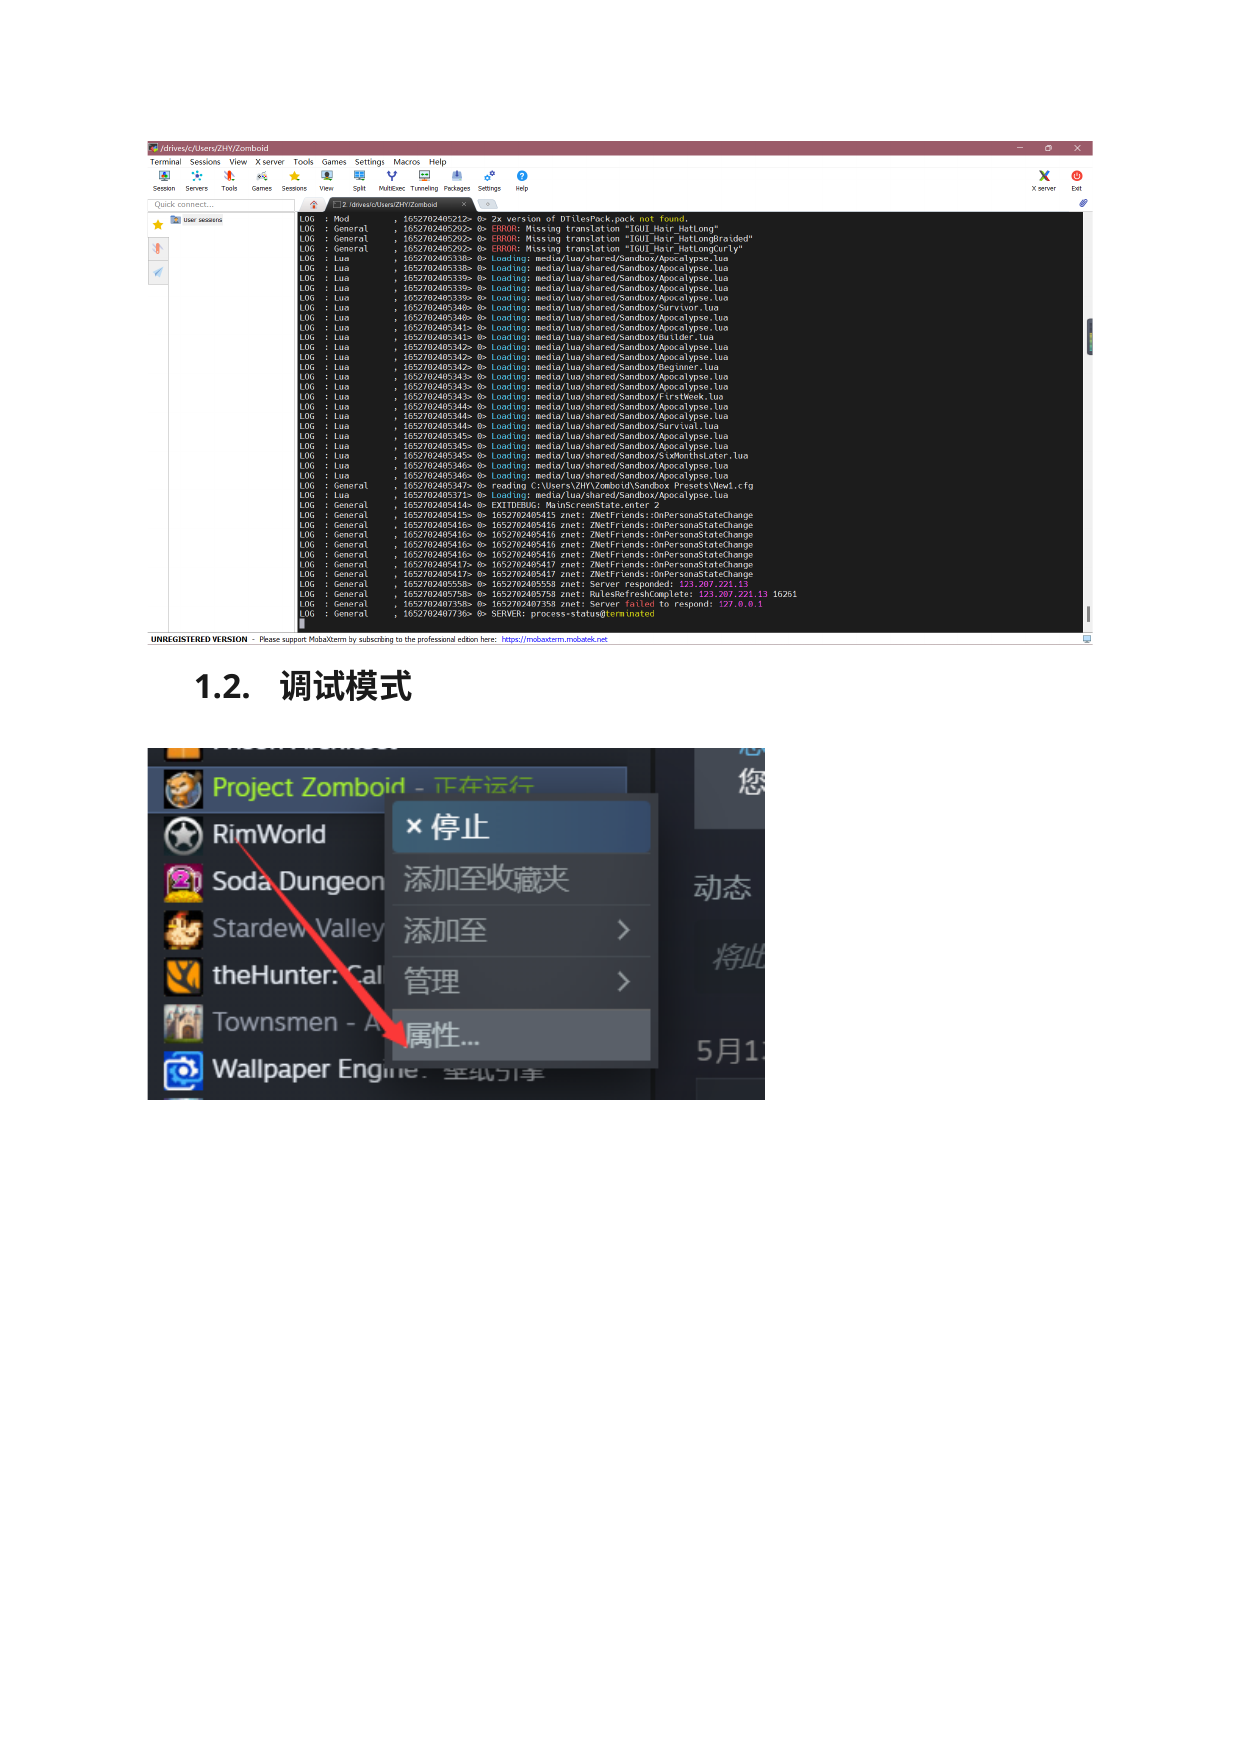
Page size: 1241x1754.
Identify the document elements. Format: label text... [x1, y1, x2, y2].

subtitle 调试模式 [193, 660, 1093, 708]
picture [147, 748, 765, 1100]
picture [147, 141, 1093, 645]
